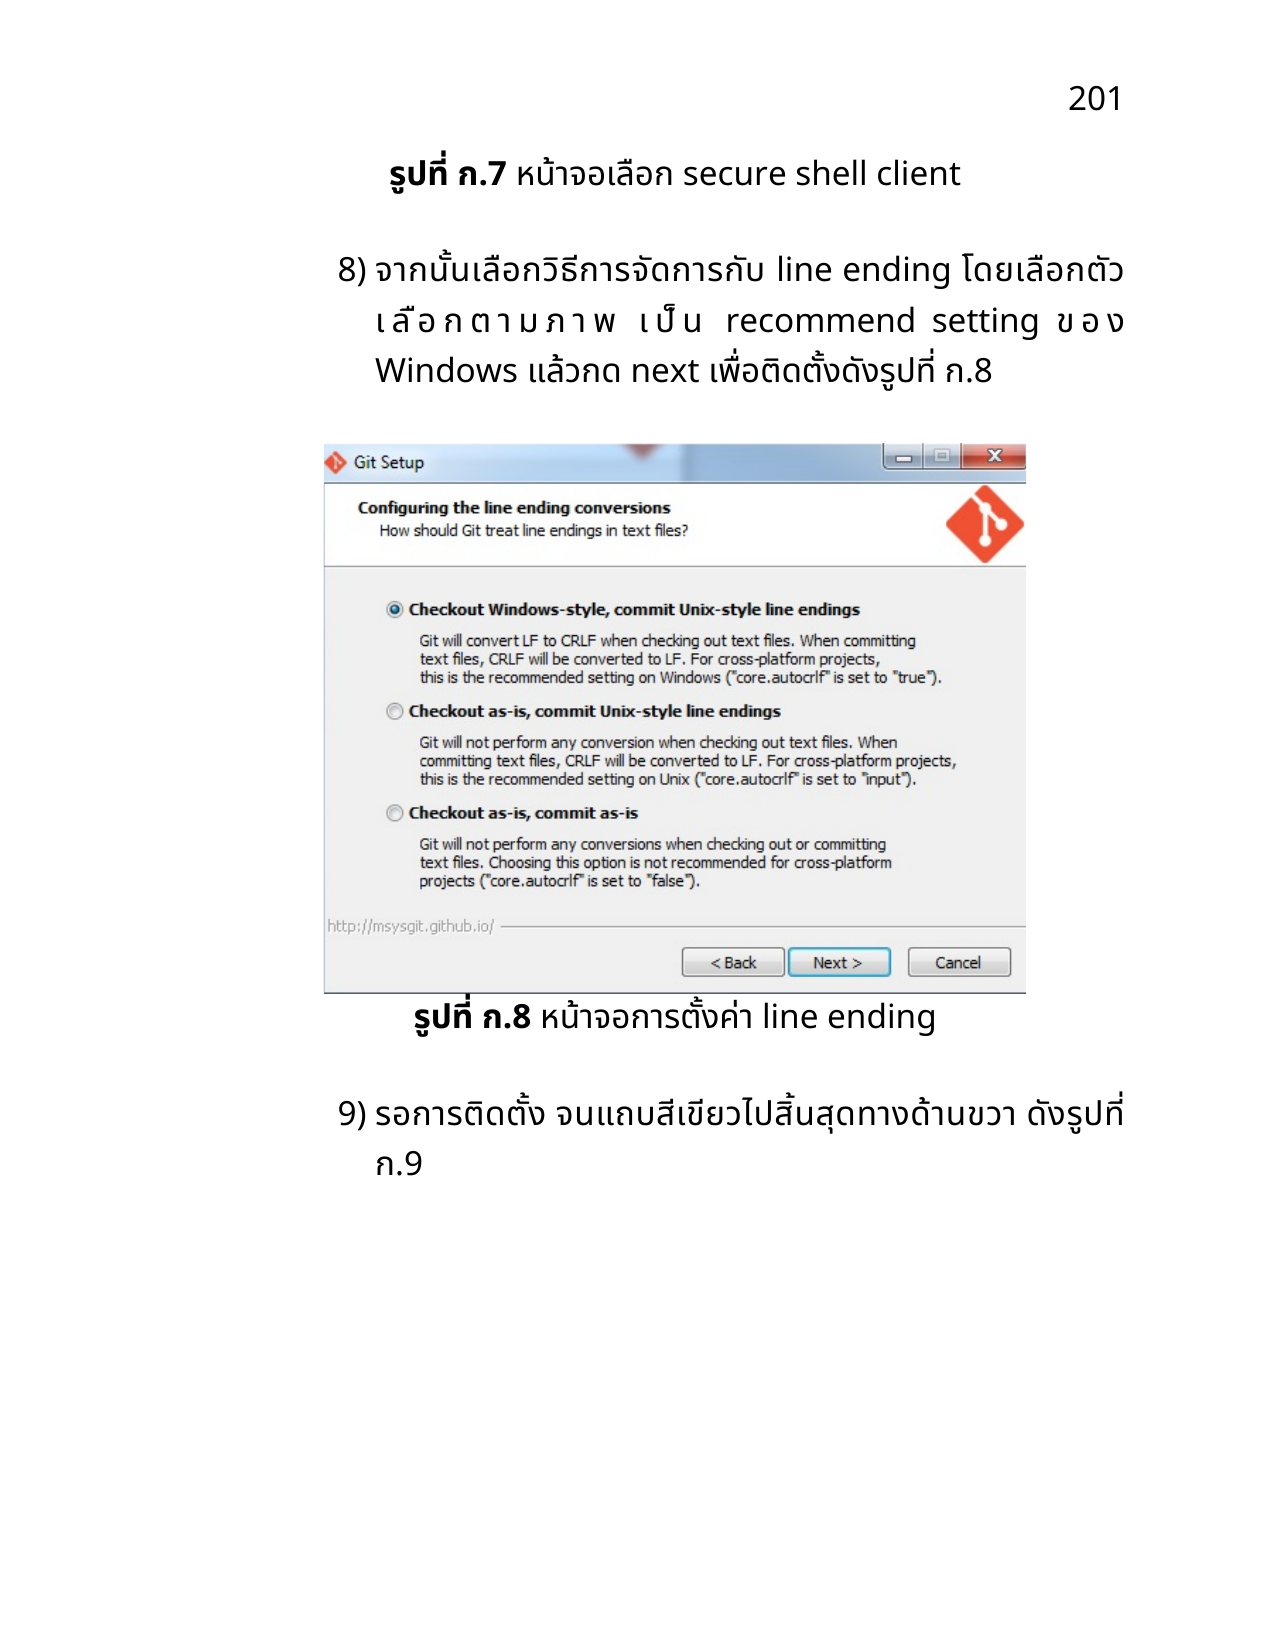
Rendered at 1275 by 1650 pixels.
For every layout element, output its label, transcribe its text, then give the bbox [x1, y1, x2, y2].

list รอการติดตั้ง จนแถบสีเขียวไปสิ้นสุดทางด้านขวา ดังรูปที่ ก.9 [337, 1089, 1125, 1191]
text รูปที่ ก.7 หน้าจอเลือก secure shell client [225, 150, 1125, 201]
picture [323, 443, 1027, 994]
text รูปที่ ก.8 หน้าจอการตั้งค่า line ending [225, 993, 1125, 1044]
list จากนั้นเลือกวิธีการจัดการกับ line ending โดยเลือกตัวเลือกตามภาพ เป็น recommend setting ของ Windows แล้วกด next เพื่อติดตั้งดังรูปที่ ก.8 [337, 246, 1125, 398]
